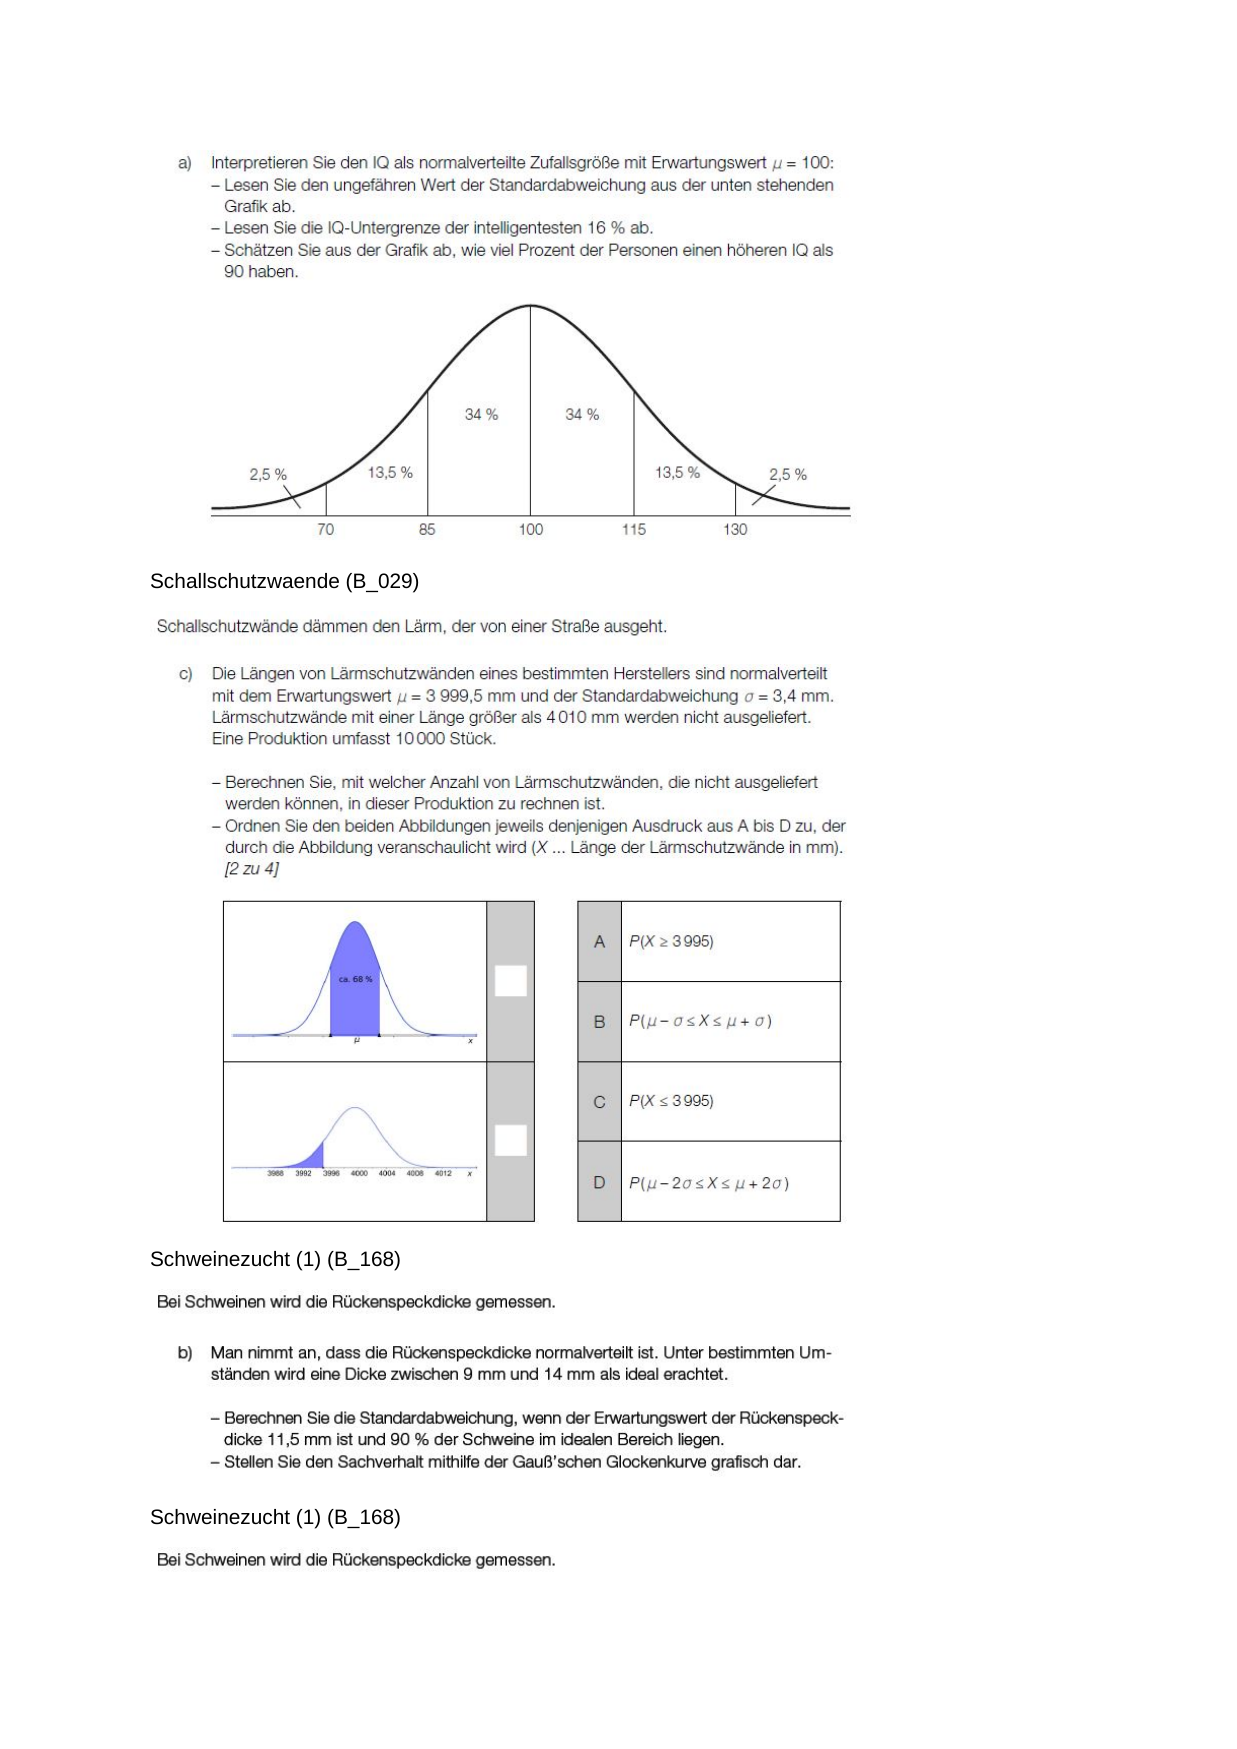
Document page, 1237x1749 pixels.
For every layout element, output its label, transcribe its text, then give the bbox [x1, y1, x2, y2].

text Schweinezucht (1) (B_168) [150, 1247, 1086, 1271]
picture [150, 1338, 859, 1487]
text Schallschutzwaende (B_029) [150, 569, 1086, 593]
picture [150, 1547, 859, 1579]
text Schweinezucht (1) (B_168) [150, 1505, 1086, 1529]
picture [150, 1289, 859, 1321]
picture [150, 664, 859, 1229]
picture [150, 611, 859, 646]
picture [150, 150, 859, 551]
